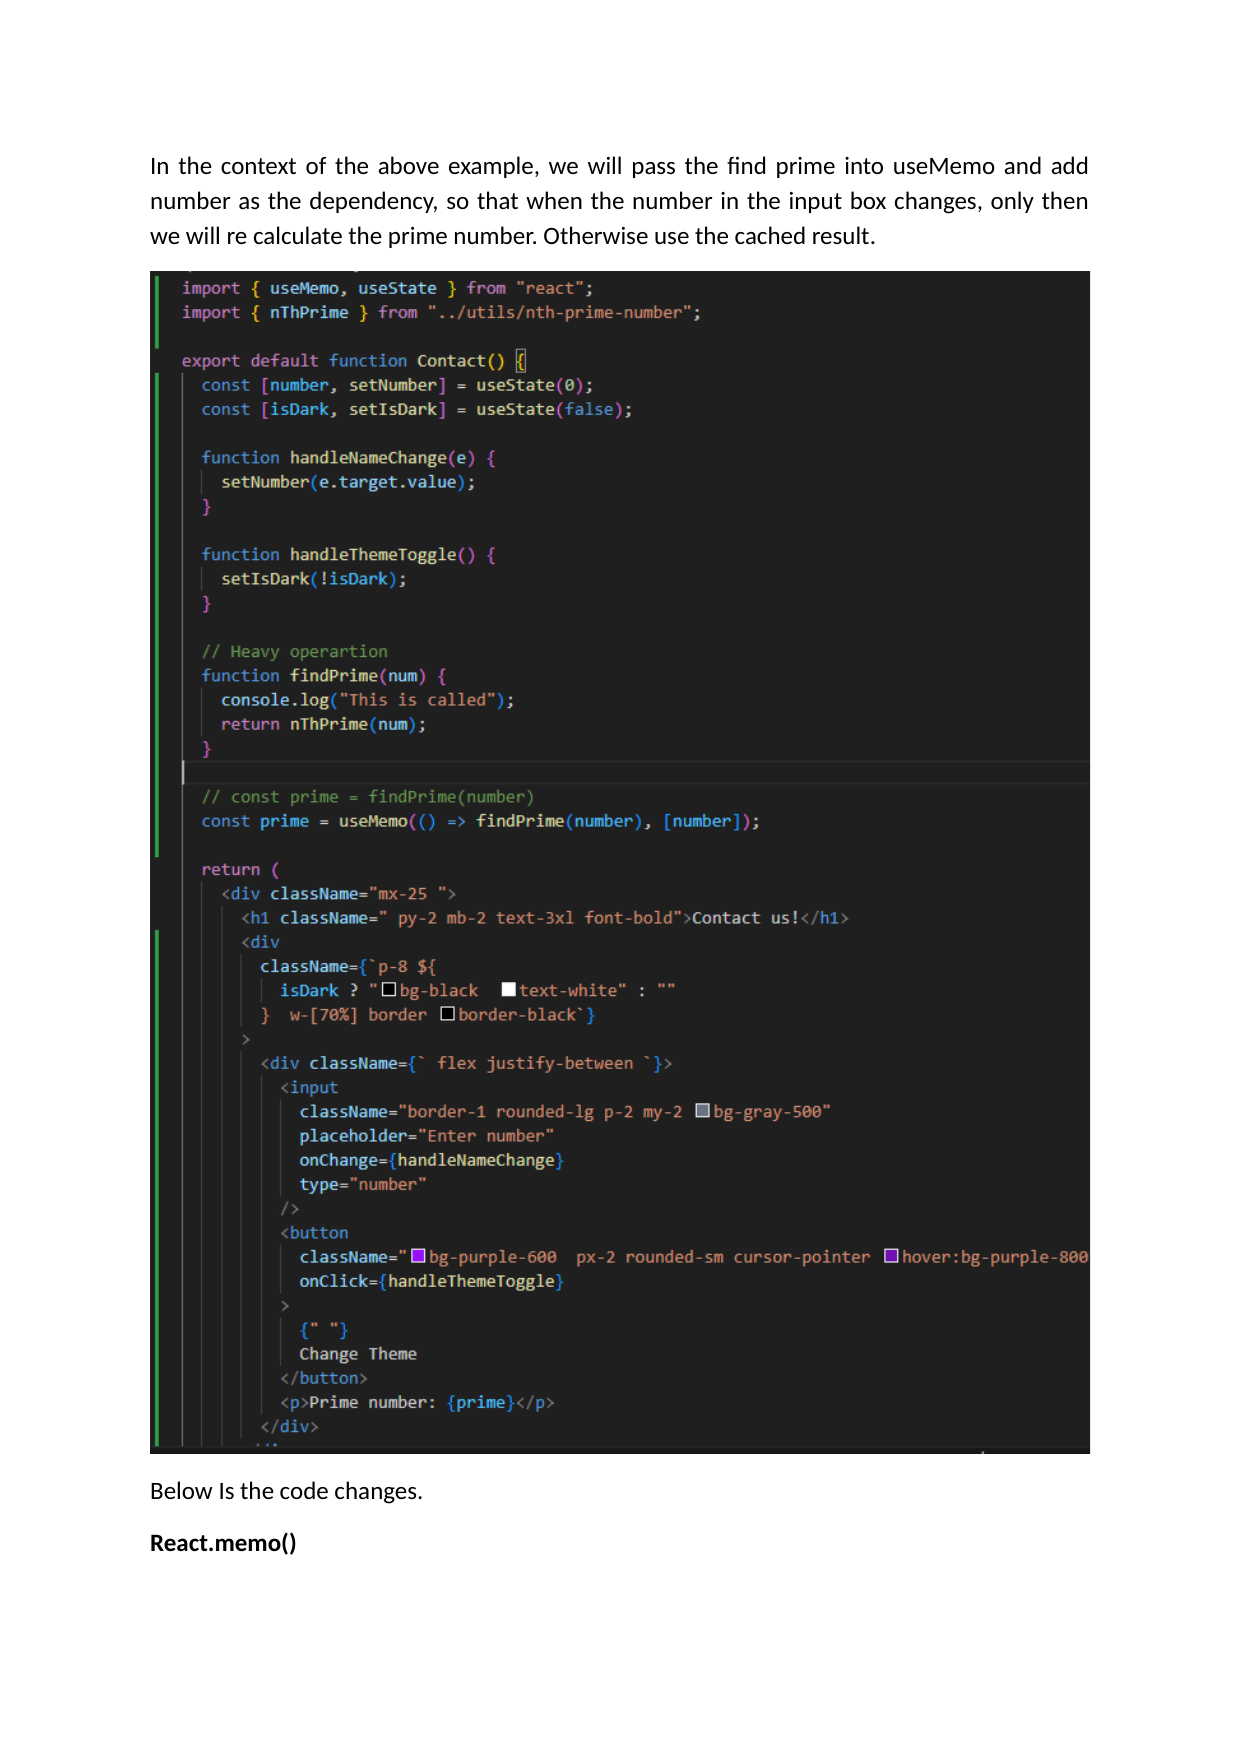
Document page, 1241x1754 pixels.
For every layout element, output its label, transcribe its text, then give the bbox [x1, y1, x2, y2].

text React.memo() [150, 1527, 1090, 1557]
text Below Is the code changes. [150, 1475, 1090, 1506]
text In the context of the above example, we will pass the find prime into useMemo and add number as the dependency, so that when the number in the input box changes, only then we will re calculate the prime number. Otherwise use the cached result. [150, 150, 1090, 251]
picture [150, 271, 1091, 1454]
